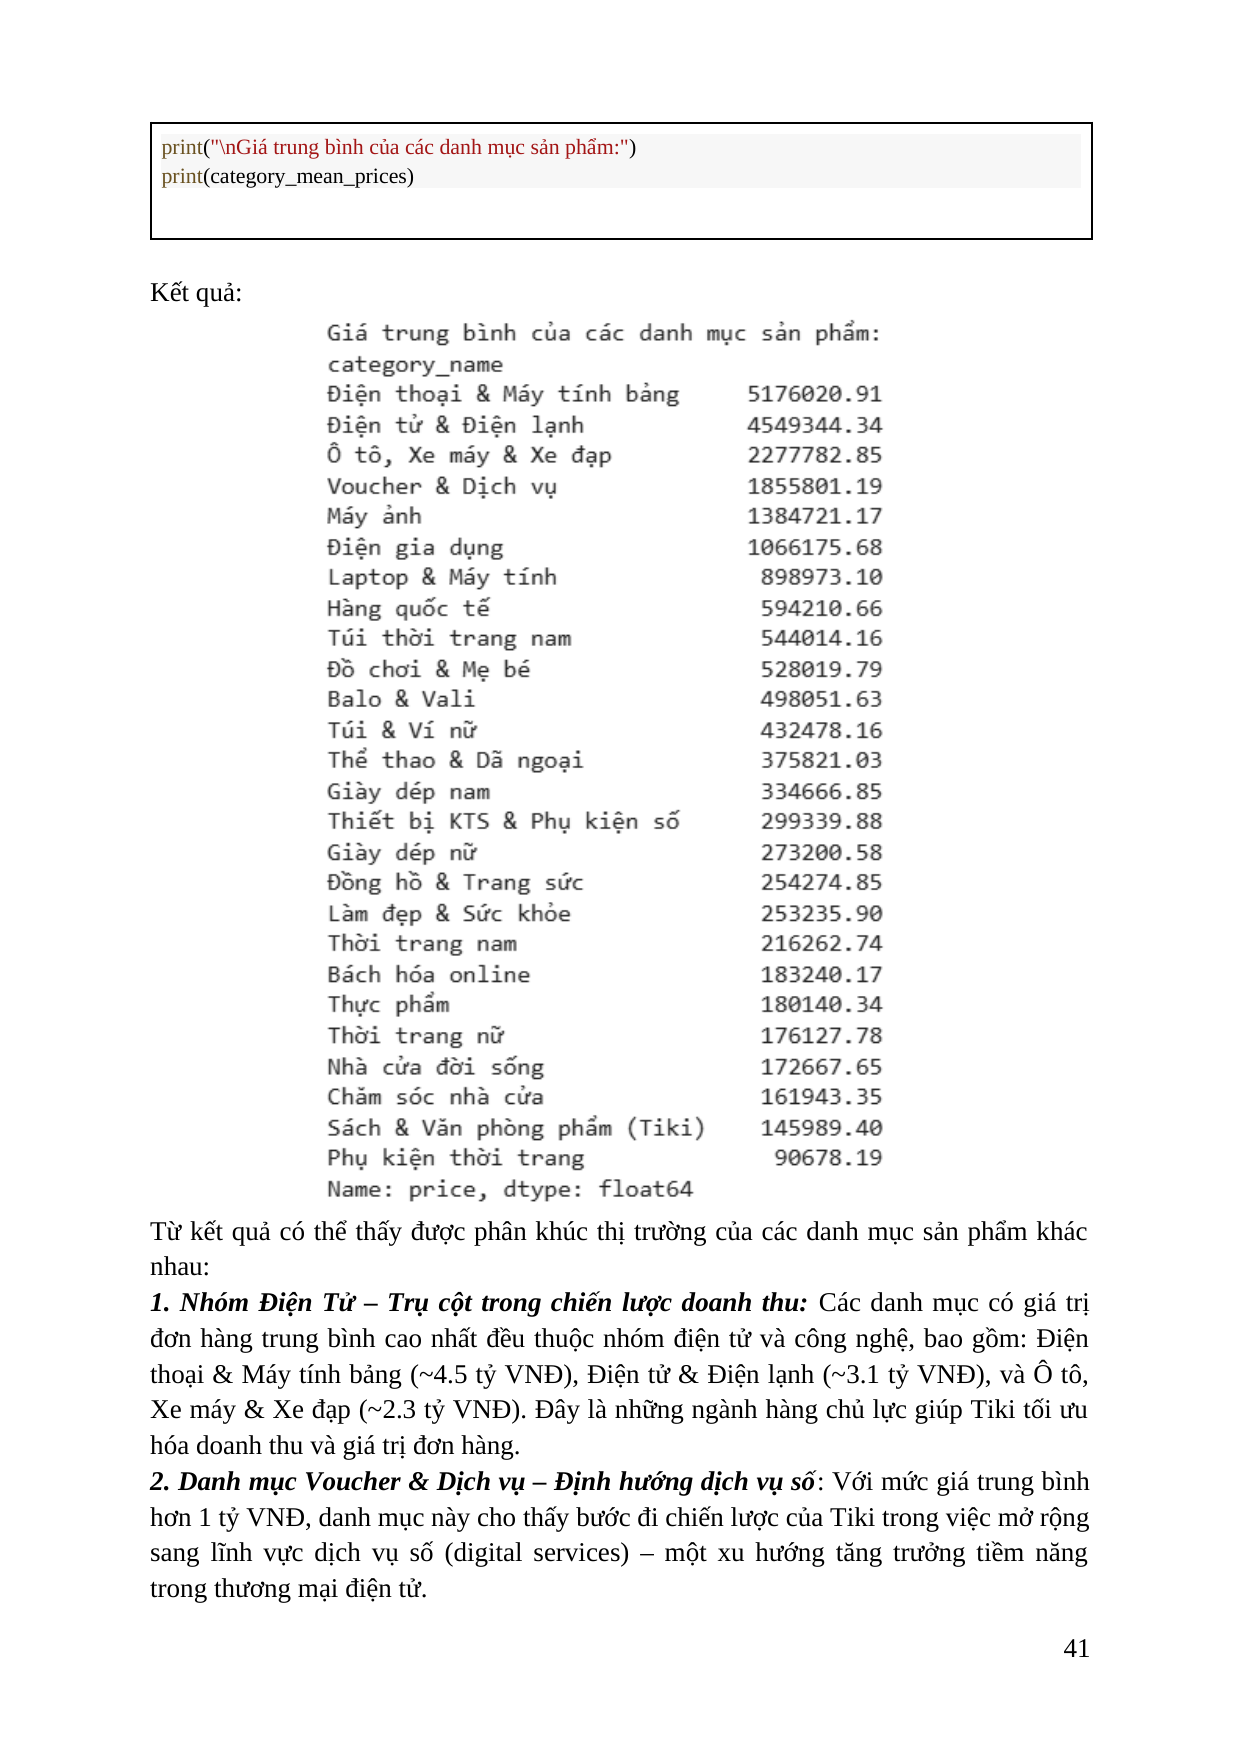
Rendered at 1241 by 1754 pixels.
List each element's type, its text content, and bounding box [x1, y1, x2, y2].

text 2. Danh mục Voucher & Dịch vụ – Định hướng dịch vụ số: Với mức giá trung bình hơn 1 tỷ VNĐ, danh mục này cho thấy bước đi chiến lược của Tiki trong việc mở rộng sang lĩnh vực dịch vụ số (digital services) – một xu hướng tăng trưởng tiềm năng trong thương mại điện tử. [150, 1465, 1090, 1603]
text Kết quả: [150, 276, 1090, 307]
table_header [152, 124, 1091, 238]
text Từ kết quả có thể thấy được phân khúc thị trường của các danh mục sản phẩm khác nhau: [150, 1215, 1090, 1282]
text 1. Nhóm Điện Tử – Trụ cột trong chiến lược doanh thu: Các danh mục có giá trị đơn hàng trung bình cao nhất đều thuộc nhóm điện tử và công nghệ, bao gồm: Điện thoại & Máy tính bảng (~4.5 tỷ VNĐ), Điện tử & Điện lạnh (~3.1 tỷ VNĐ), và Ô tô, Xe máy & Xe đạp (~2.3 tỷ VNĐ). Đây là những ngành hàng chủ lực giúp Tiki tối ưu hóa doanh thu và giá trị đơn hàng. [150, 1286, 1090, 1460]
picture [301, 311, 939, 1211]
